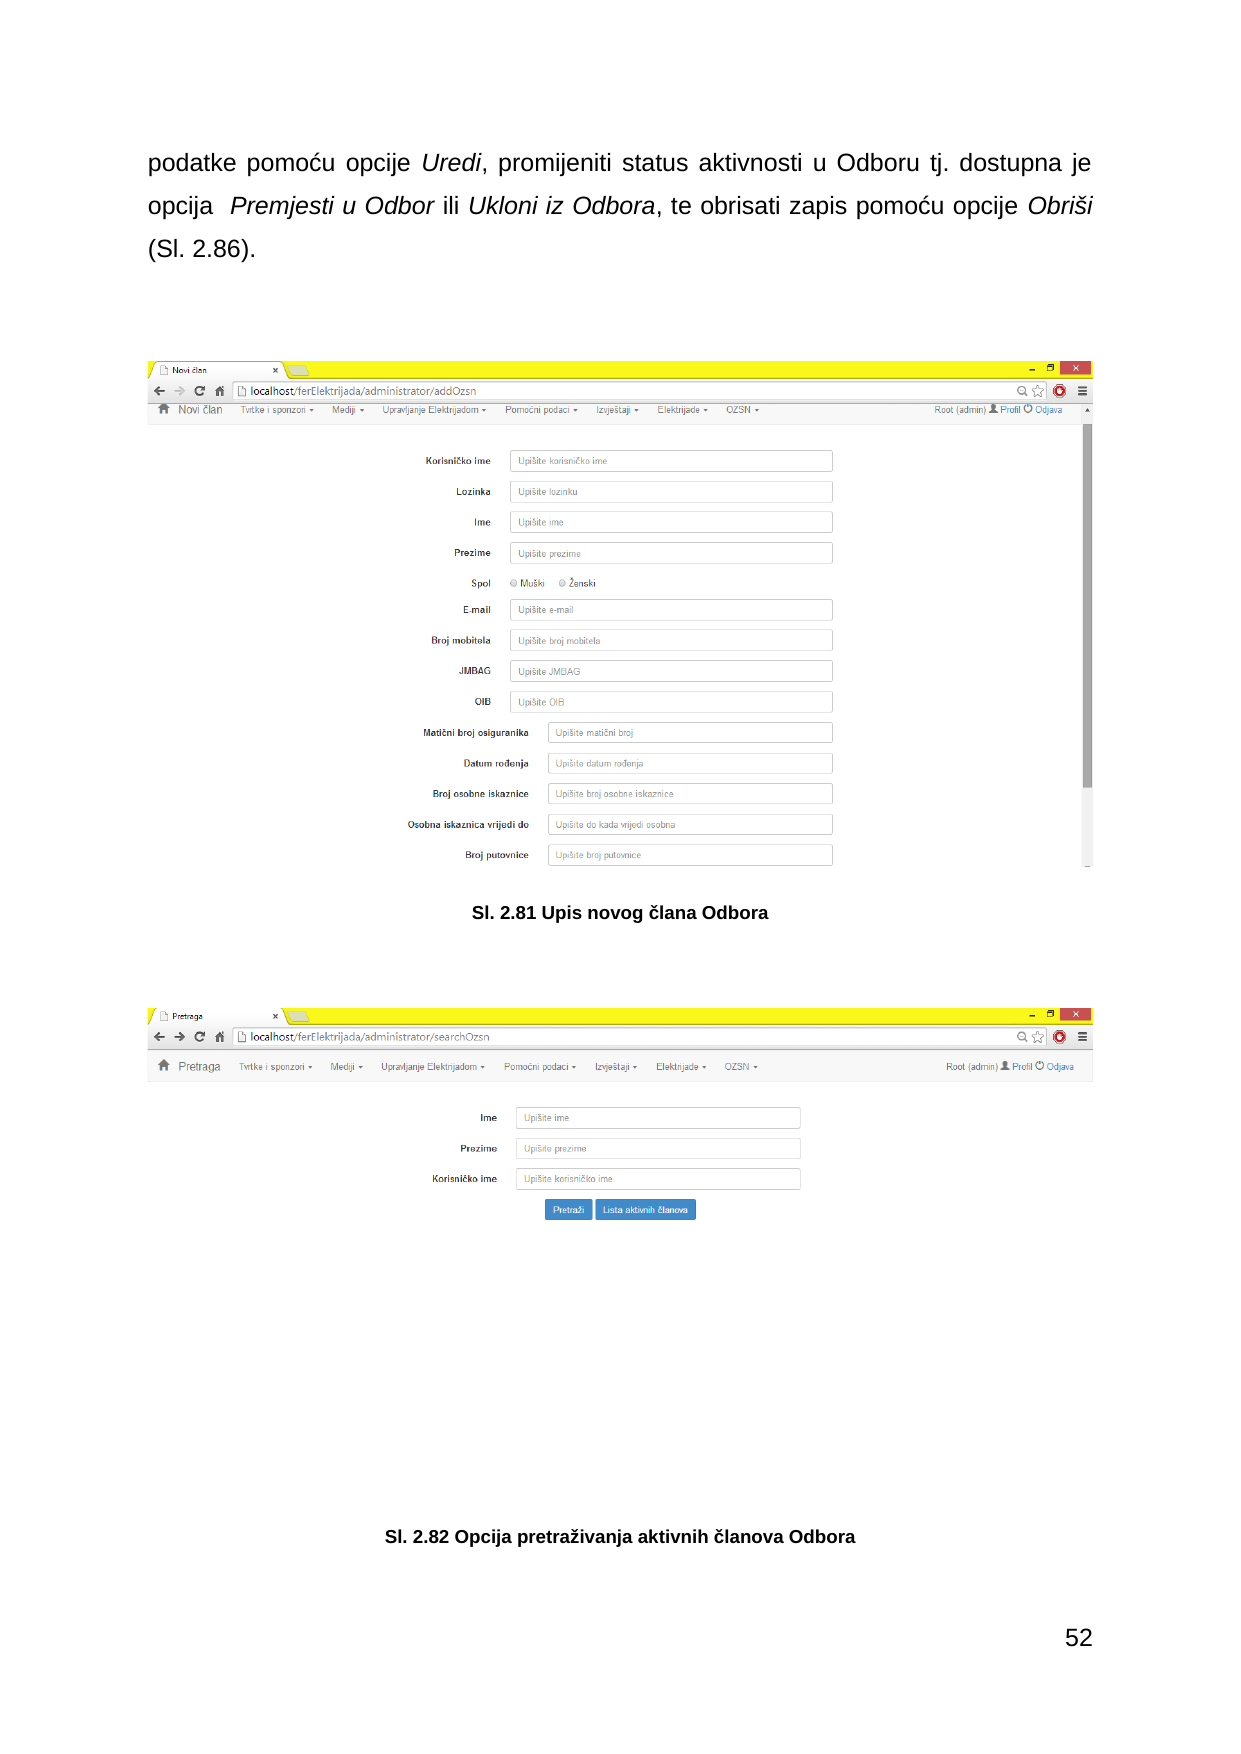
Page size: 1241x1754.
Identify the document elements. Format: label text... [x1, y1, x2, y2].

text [148, 148, 1093, 263]
text Sl. 2.82 Opcija pretraživanja aktivnih članova Odbora [148, 1526, 1093, 1547]
picture [147, 361, 1093, 867]
picture [147, 1008, 1093, 1505]
text Sl. 2.81 Upis novog člana Odbora [148, 902, 1093, 923]
